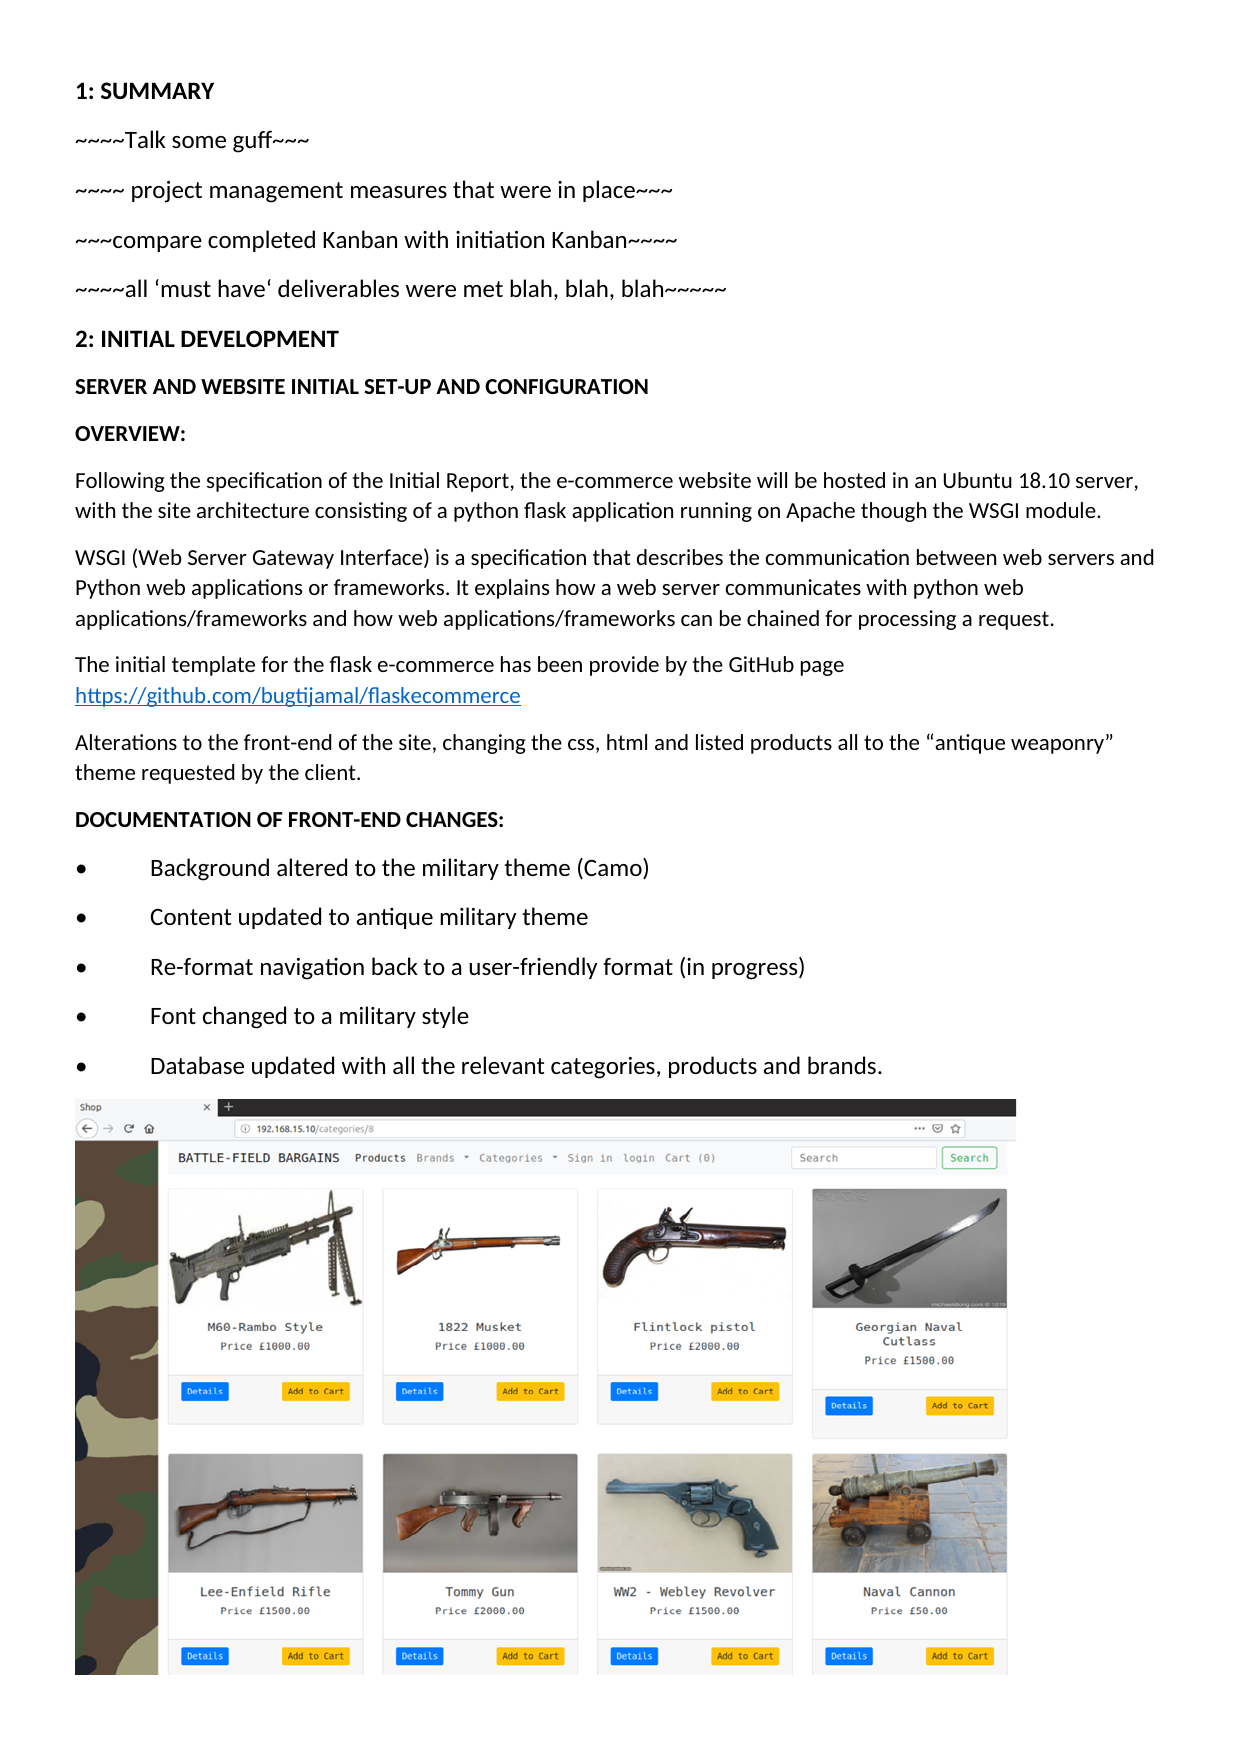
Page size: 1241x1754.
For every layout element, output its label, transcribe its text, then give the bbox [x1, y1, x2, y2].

text • Database updated with all the relevant categories, products and brands. [75, 1050, 1165, 1081]
text Alterations to the front-end of the site, changing the css, html and listed products all to the “antique weaponry” theme requested by the client. [75, 728, 1165, 786]
text SERVER AND WEBSITE INITIAL SET-UP AND CONFIGURATION [75, 372, 1165, 401]
text • Re-format navigation back to a user-friendly format (in progress) [75, 951, 1165, 981]
text ~~~~ project management measures that were in place~~~ [75, 174, 1165, 205]
text WSGI (Web Server Gateway Interface) is a specification that describes the communication between web servers and Python web applications or frameworks. It explains how a web server communicates with python web applications/frameworks and how web applications/frameworks can be chained for processing a request. [75, 543, 1165, 632]
text • Font changed to a military style [75, 1000, 1165, 1031]
text DOCUMENTATION OF FRONT-END CHANGES: [75, 805, 1165, 833]
text OVERVIEW: [75, 419, 1165, 447]
text 2: INITIAL DEVELOPMENT [75, 323, 1165, 353]
picture [75, 1099, 1017, 1675]
text Following the specification of the Initial Report, the e-commerce website will be hosted in an Ubuntu 18.10 server, with the site architecture consisting of a python flask application running on Apache though the WSGI module. [75, 466, 1165, 524]
text • Content updated to antique military theme [75, 901, 1165, 932]
text 1: SUMMARY [75, 75, 1165, 106]
text ~~~~all ‘must have‘ deliverables were met blah, blah, blah~~~~~ [75, 273, 1165, 304]
text ~~~~Talk some guff~~~ [75, 124, 1165, 155]
text ~~~compare completed Kanban with initiation Kanban~~~~ [75, 224, 1165, 254]
text • Background altered to the military theme (Camo) [75, 852, 1165, 882]
text The initial template for the flask e-commerce has been provide by the GitHub page https://github.com/bugtijamal/flaskecommerce [75, 651, 1165, 709]
